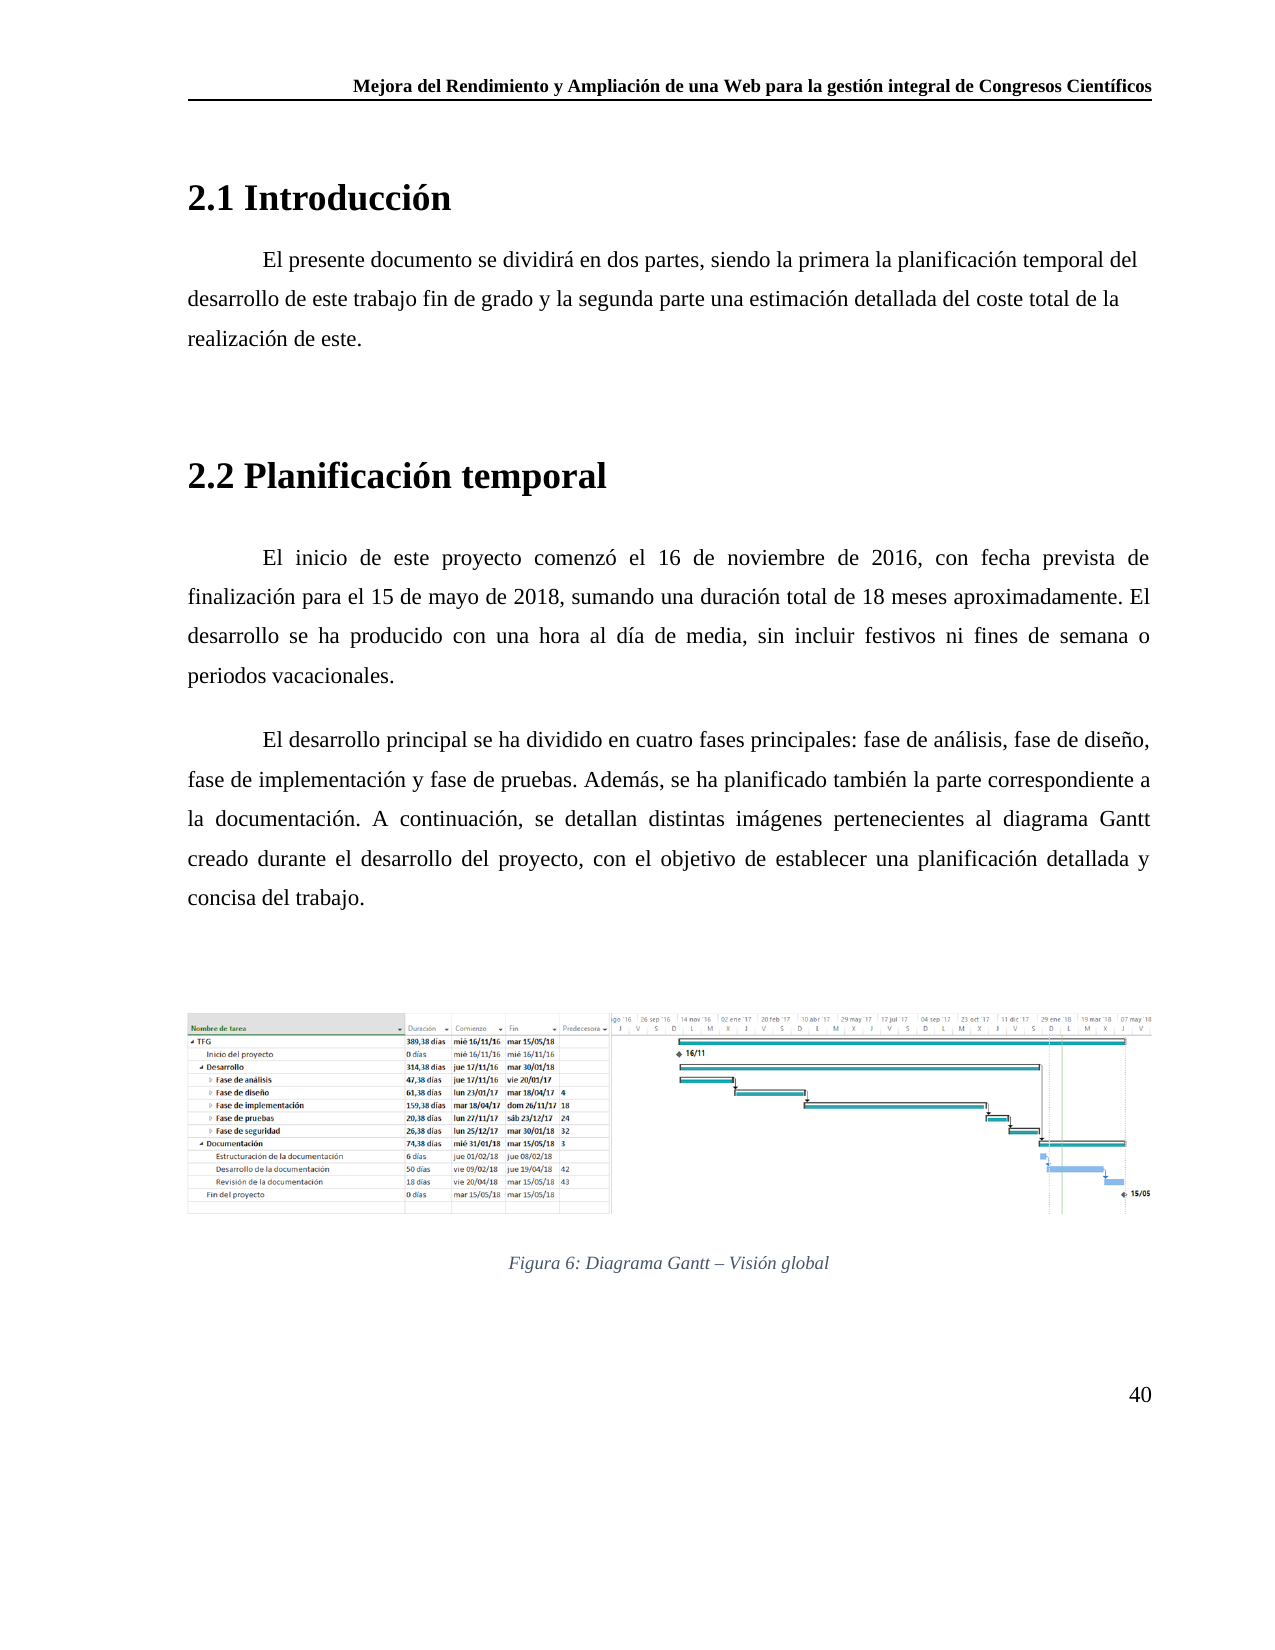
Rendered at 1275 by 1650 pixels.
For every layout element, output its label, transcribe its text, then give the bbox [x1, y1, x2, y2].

picture [187, 1013, 1152, 1214]
text El presente documento se dividirá en dos partes, siendo la primera la planificación temporal del desarrollo de este trabajo fin de grado y la segunda parte una estimación detallada del coste total de la realización de este. [187, 246, 1152, 351]
text El desarrollo principal se ha dividido en cuatro fases principales: fase de análisis, fase de diseño, fase de implementación y fase de pruebas. Además, se ha planificado también la parte correspondiente a la documentación. A continuación, se detallan distintas imágenes pertenecientes al diagrama Gantt creado durante el desarrollo del proyecto, con el objetivo de establecer una planificación detallada y concisa del trabajo. [187, 726, 1152, 911]
text Figura 6: Diagrama Gantt – Visión global [187, 1252, 1152, 1273]
subtitle 2.2 Planificación temporal [187, 454, 1152, 497]
subtitle 2.1 Introducción [187, 175, 1152, 218]
text El inicio de este proyecto comenzó el 16 de noviembre de 2016, con fecha prevista de finalización para el 15 de mayo de 2018, sumando una duración total de 18 meses aproximadamente. El desarrollo se ha producido con una hora al día de media, sin incluir festivos ni fines de semana o periodos vacacionales. [187, 543, 1152, 688]
